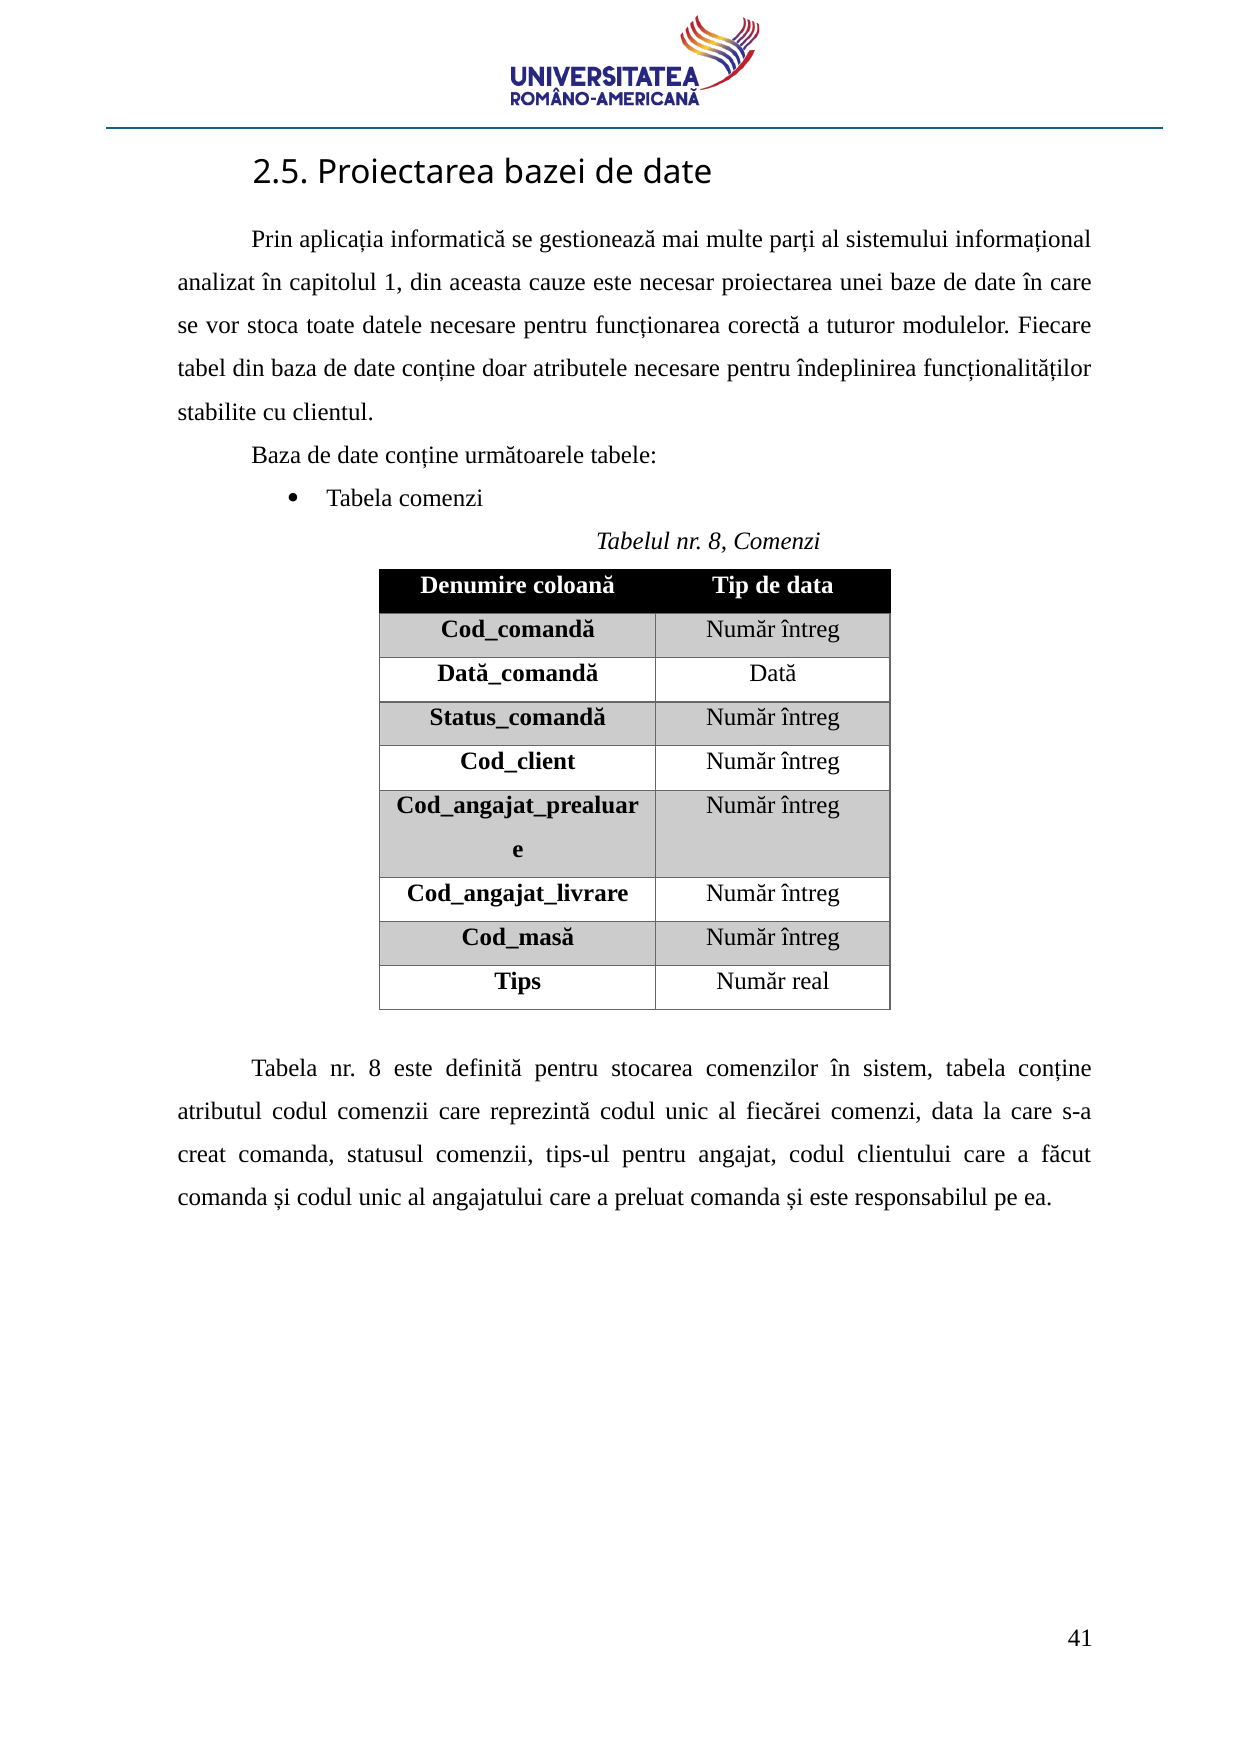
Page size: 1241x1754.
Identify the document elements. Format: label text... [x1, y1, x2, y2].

table_cell Tips [380, 966, 655, 1009]
table_header Tip de data [656, 570, 889, 613]
table_cell Cod_angajat_prealuare [380, 791, 655, 877]
table_cell Dată_comandă [380, 658, 655, 701]
table_cell Cod_angajat_livrare [380, 878, 655, 921]
text Baza de date conține următoarele tabele: [177, 440, 1092, 468]
table_cell Număr întreg [656, 922, 889, 965]
table_cell Cod_comandă [380, 614, 655, 657]
table_cell Cod_client [380, 746, 655, 789]
table_cell Număr întreg [656, 614, 889, 657]
table_cell Status_comandă [380, 703, 655, 745]
table_cell Număr real [656, 966, 889, 1009]
list Tabelul nr. 8, Comenzi [326, 526, 1092, 555]
text Tabela nr. 8 este definită pentru stocarea comenzilor în sistem, tabela conține atributul codul comenzii care reprezintă codul unic al fiecărei comenzi, data la care s-a creat comanda, statusul comenzii, tips-ul pentru angajat, codul clientului care a făcut comanda și codul unic al angajatului care a preluat comanda și este responsabilul pe ea. [177, 1053, 1092, 1211]
table_header Denumire coloană [380, 570, 655, 613]
table_cell Dată [656, 658, 889, 701]
text Prin aplicația informatică se gestionează mai multe parți al sistemului informațional analizat în capitolul 1, din aceasta cauze este necesar proiectarea unei baze de date în care se vor stoca toate datele necesare pentru funcționarea corectă a tuturor modulelor. Fiecare tabel din baza de date conține doar atributele necesare pentru îndeplinirea funcționalităților stabilite cu clientul. [177, 224, 1092, 425]
list Tabela comenzi [288, 483, 1092, 512]
picture [507, 12, 763, 109]
subtitle 2.5. Proiectarea bazei de date [252, 148, 1092, 193]
table_cell Număr întreg [656, 791, 889, 877]
table_cell Număr întreg [656, 703, 889, 745]
table_cell Cod_masă [380, 922, 655, 965]
table_cell Număr întreg [656, 746, 889, 789]
table_cell Număr întreg [656, 878, 889, 921]
